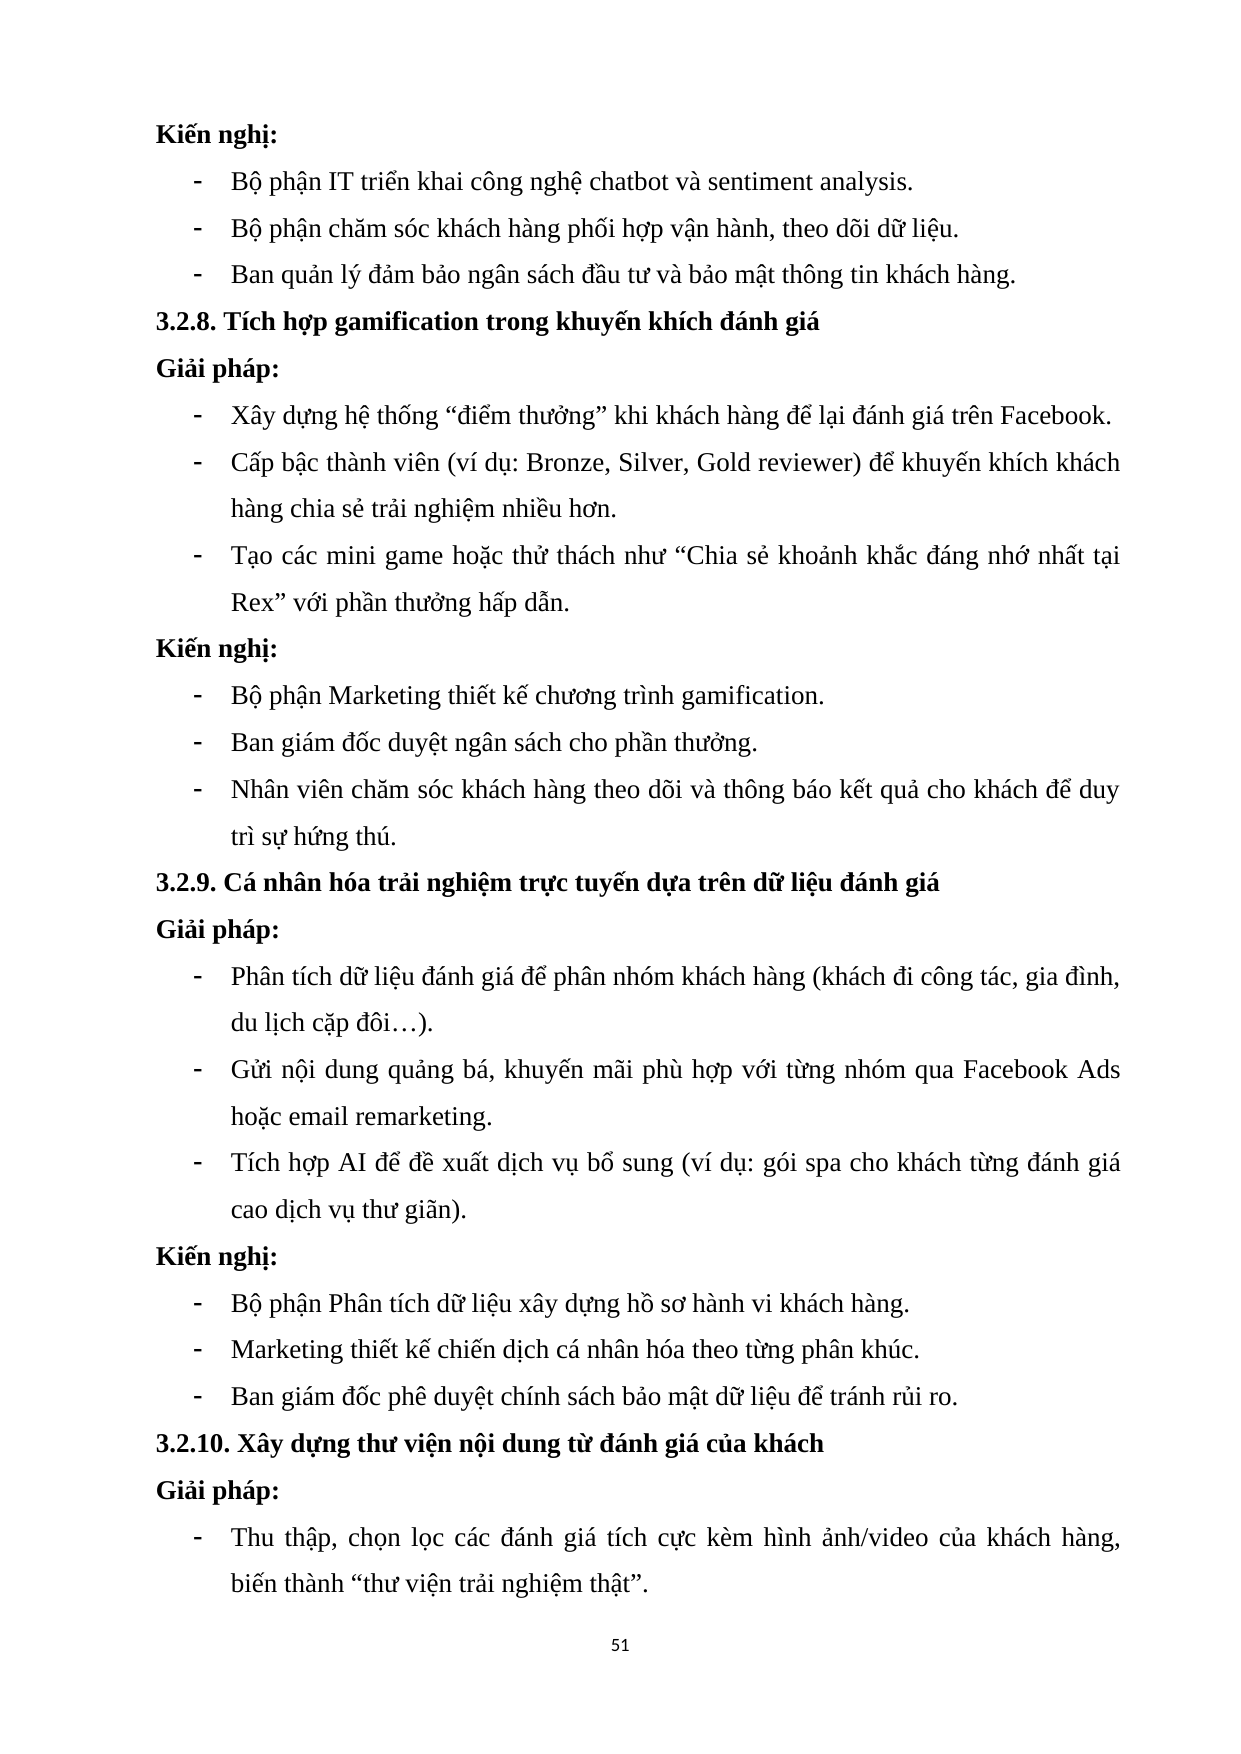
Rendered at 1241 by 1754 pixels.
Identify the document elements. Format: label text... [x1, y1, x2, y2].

list Bộ phận IT triển khai công nghệ chatbot và sentiment analysis. [193, 165, 1122, 196]
list Xây dựng hệ thống “điểm thưởng” khi khách hàng để lại đánh giá trên Facebook. [193, 399, 1122, 430]
text Giải pháp: [156, 352, 1122, 383]
list Tích hợp AI để đề xuất dịch vụ bổ sung (ví dụ: gói spa cho khách từng đánh giá cao dịch vụ thư giãn). [193, 1147, 1122, 1224]
text 3.2.10. Xây dựng thư viện nội dung từ đánh giá của khách [156, 1427, 1122, 1458]
list Nhân viên chăm sóc khách hàng theo dõi và thông báo kết quả cho khách để duy trì sự hứng thú. [193, 773, 1122, 851]
list Cấp bậc thành viên (ví dụ: Bronze, Silver, Gold reviewer) để khuyến khích khách hàng chia sẻ trải nghiệm nhiều hơn. [193, 446, 1122, 523]
list Gửi nội dung quảng bá, khuyến mãi phù hợp với từng nhóm qua Facebook Ads hoặc email remarketing. [193, 1053, 1122, 1131]
text 3.2.9. Cá nhân hóa trải nghiệm trực tuyến dựa trên dữ liệu đánh giá [156, 866, 1122, 897]
list Tạo các mini game hoặc thử thách như “Chia sẻ khoảnh khắc đáng nhớ nhất tại Rex” với phần thưởng hấp dẫn. [193, 539, 1122, 617]
list Thu thập, chọn lọc các đánh giá tích cực kèm hình ảnh/video của khách hàng, biến thành “thư viện trải nghiệm thật”. [193, 1521, 1122, 1598]
list Ban quản lý đảm bảo ngân sách đầu tư và bảo mật thông tin khách hàng. [193, 258, 1122, 290]
list Phân tích dữ liệu đánh giá để phân nhóm khách hàng (khách đi công tác, gia đình, du lịch cặp đôi…). [193, 960, 1122, 1038]
list Ban giám đốc phê duyệt chính sách bảo mật dữ liệu để tránh rủi ro. [193, 1380, 1122, 1412]
list Marketing thiết kế chiến dịch cá nhân hóa theo từng phân khúc. [193, 1333, 1122, 1365]
text Giải pháp: [156, 913, 1122, 944]
text 3.2.8. Tích hợp gamification trong khuyến khích đánh giá [156, 305, 1122, 337]
text Kiến nghị: [156, 1240, 1122, 1271]
text Kiến nghị: [156, 118, 1122, 149]
list Bộ phận Marketing thiết kế chương trình gamification. [193, 679, 1122, 710]
list Ban giám đốc duyệt ngân sách cho phần thưởng. [193, 726, 1122, 757]
list Bộ phận chăm sóc khách hàng phối hợp vận hành, theo dõi dữ liệu. [193, 212, 1122, 243]
text Kiến nghị: [156, 632, 1122, 664]
text Giải pháp: [156, 1474, 1122, 1505]
list Bộ phận Phân tích dữ liệu xây dựng hồ sơ hành vi khách hàng. [193, 1287, 1122, 1318]
